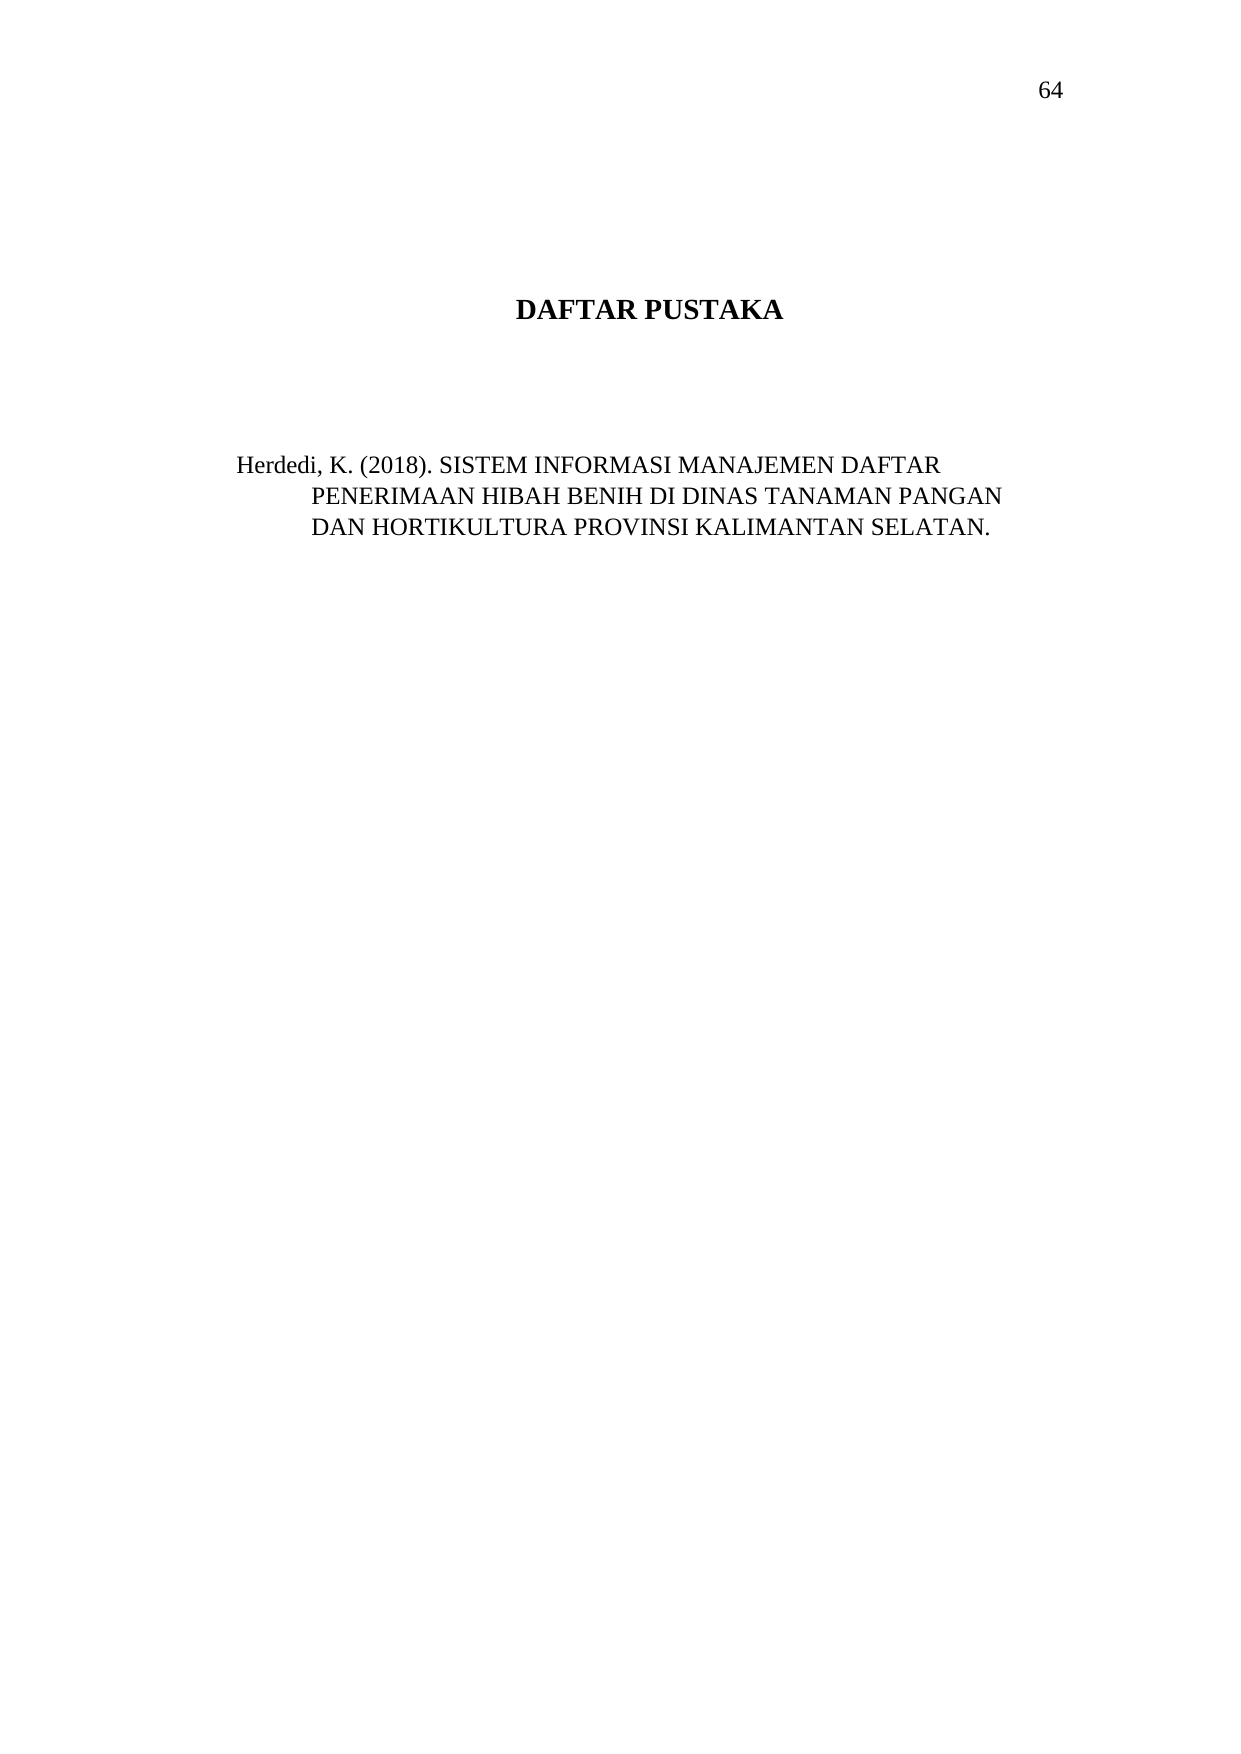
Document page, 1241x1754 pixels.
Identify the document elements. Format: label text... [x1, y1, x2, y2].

subtitle DAFTAR PUSTAKA [236, 292, 1063, 326]
